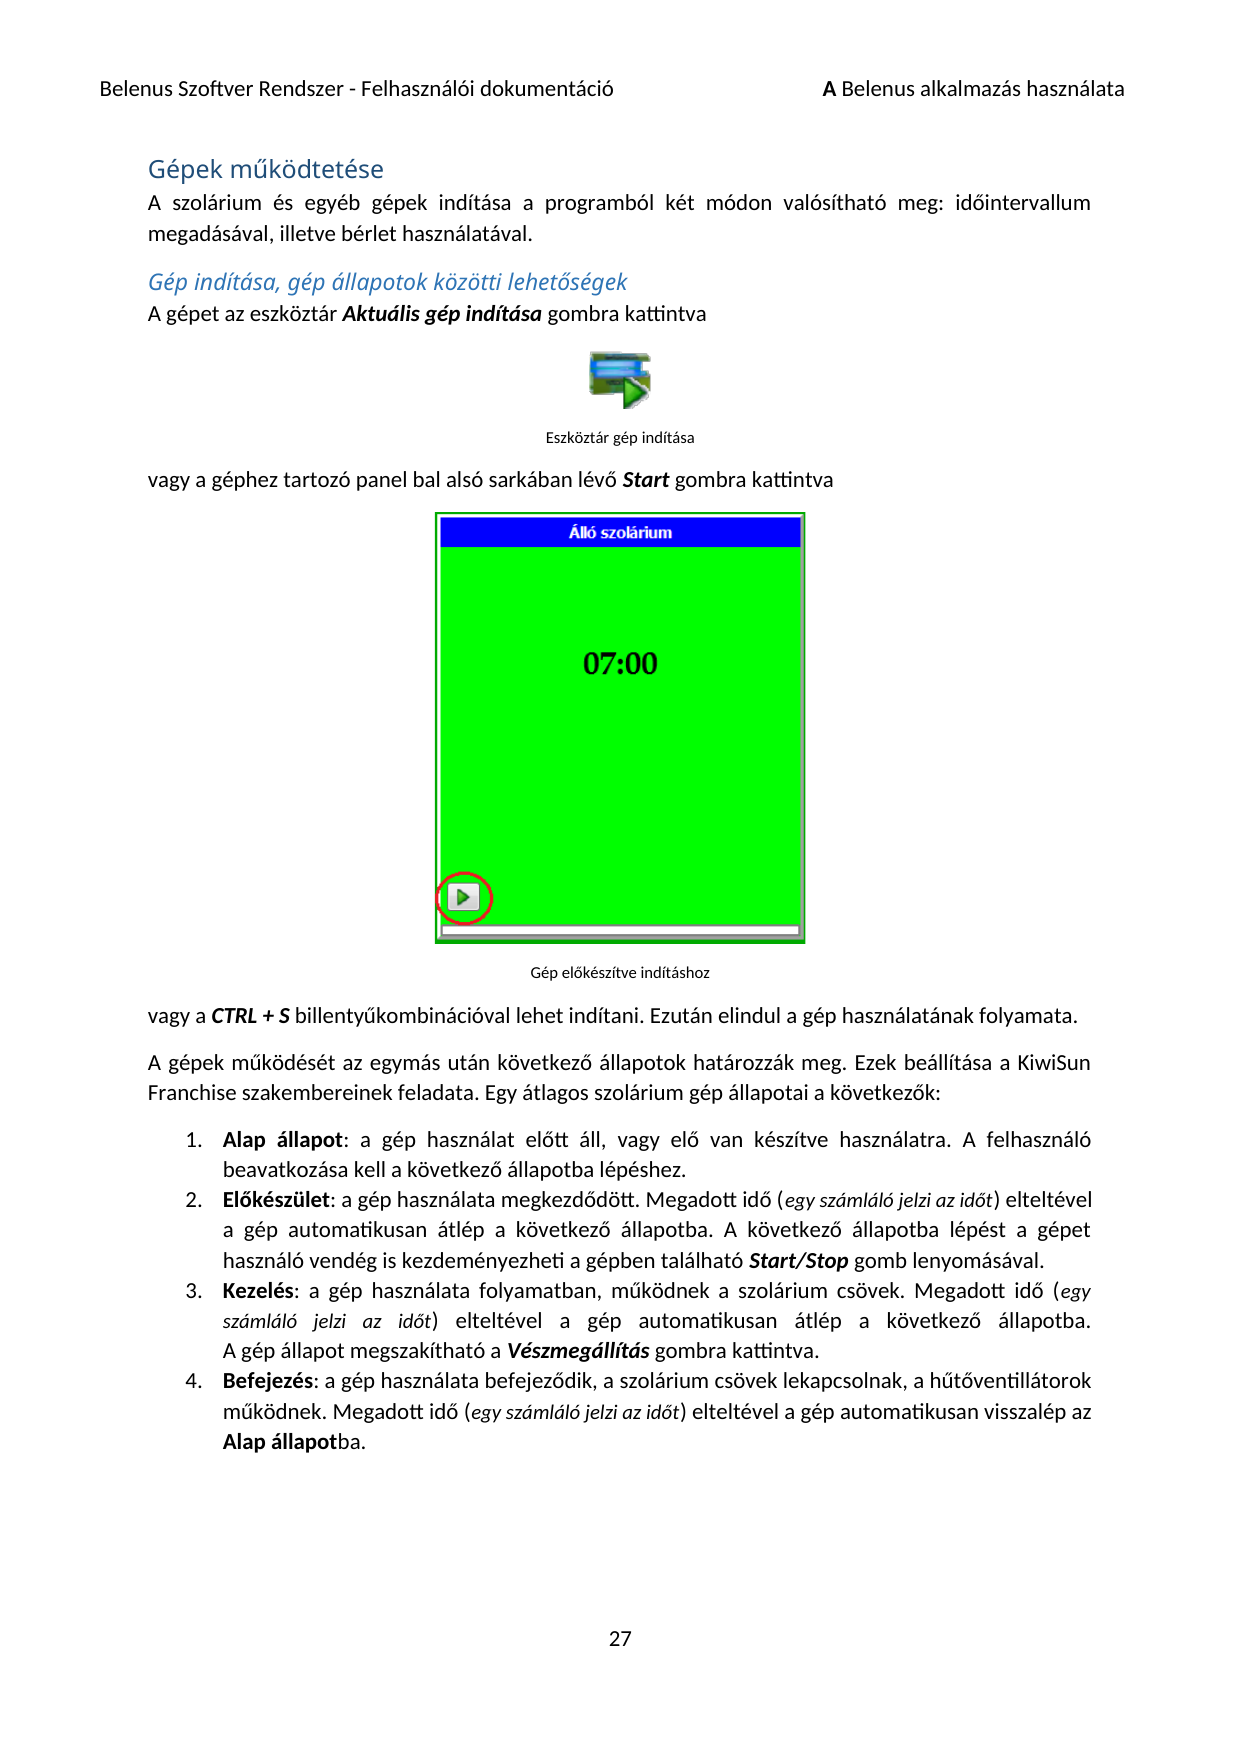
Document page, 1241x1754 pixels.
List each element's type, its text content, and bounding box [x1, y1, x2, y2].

picture [434, 512, 806, 944]
text vagy a CTRL + S billentyűkombinációval lehet indítani. Ezután elindul a gép használatának folyamata. [148, 1001, 1093, 1029]
list Előkészület: a gép használata megkezdődött. Megadott idő (egy számláló jelzi az időt) elteltével a gép automatikusan átlép a következő állapotba. A következő állapotba lépést a gépet használó vendég is kezdeményezheti a gépben található Start/Stop gomb lenyomásával. [185, 1185, 1093, 1274]
text Gép előkészítve indításhoz [148, 962, 1093, 983]
list Kezelés: a gép használata folyamatban, működnek a szolárium csövek. Megadott idő (egy számláló jelzi az időt) elteltével a gép automatikusan átlép a következő állapotba. A gép állapot megszakítható a Vészmegállítás gombra kattintva. [185, 1276, 1093, 1364]
list Alap állapot: a gép használat előtt áll, vagy elő van készítve használatra. A felhasználó beavatkozása kell a következő állapotba lépéshez. [185, 1125, 1093, 1183]
picture [589, 346, 652, 409]
subtitle Gépek működtetése [148, 152, 1093, 186]
text A szolárium és egyéb gépek indítása a programból két módon valósítható meg: időintervallum megadásával, illetve bérlet használatával. [148, 188, 1093, 247]
subtitle Gép indítása, gép állapotok közötti lehetőségek [148, 266, 1093, 297]
text A gépek működését az egymás után következő állapotok határozzák meg. Ezek beállítása a KiwiSun Franchise szakembereinek feladata. Egy átlagos szolárium gép állapotai a következők: [148, 1048, 1093, 1106]
text vagy a géphez tartozó panel bal alsó sarkában lévő Start gombra kattintva [148, 466, 1093, 494]
text A gépet az eszköztár Aktuális gép indítása gombra kattintva [148, 299, 1093, 327]
list Befejezés: a gép használata befejeződik, a szolárium csövek lekapcsolnak, a hűtőventillátorok működnek. Megadott idő (egy számláló jelzi az időt) elteltével a gép automatikusan visszalép az Alap állapotba. [185, 1367, 1093, 1455]
text Eszköztár gép indítása [148, 427, 1093, 447]
